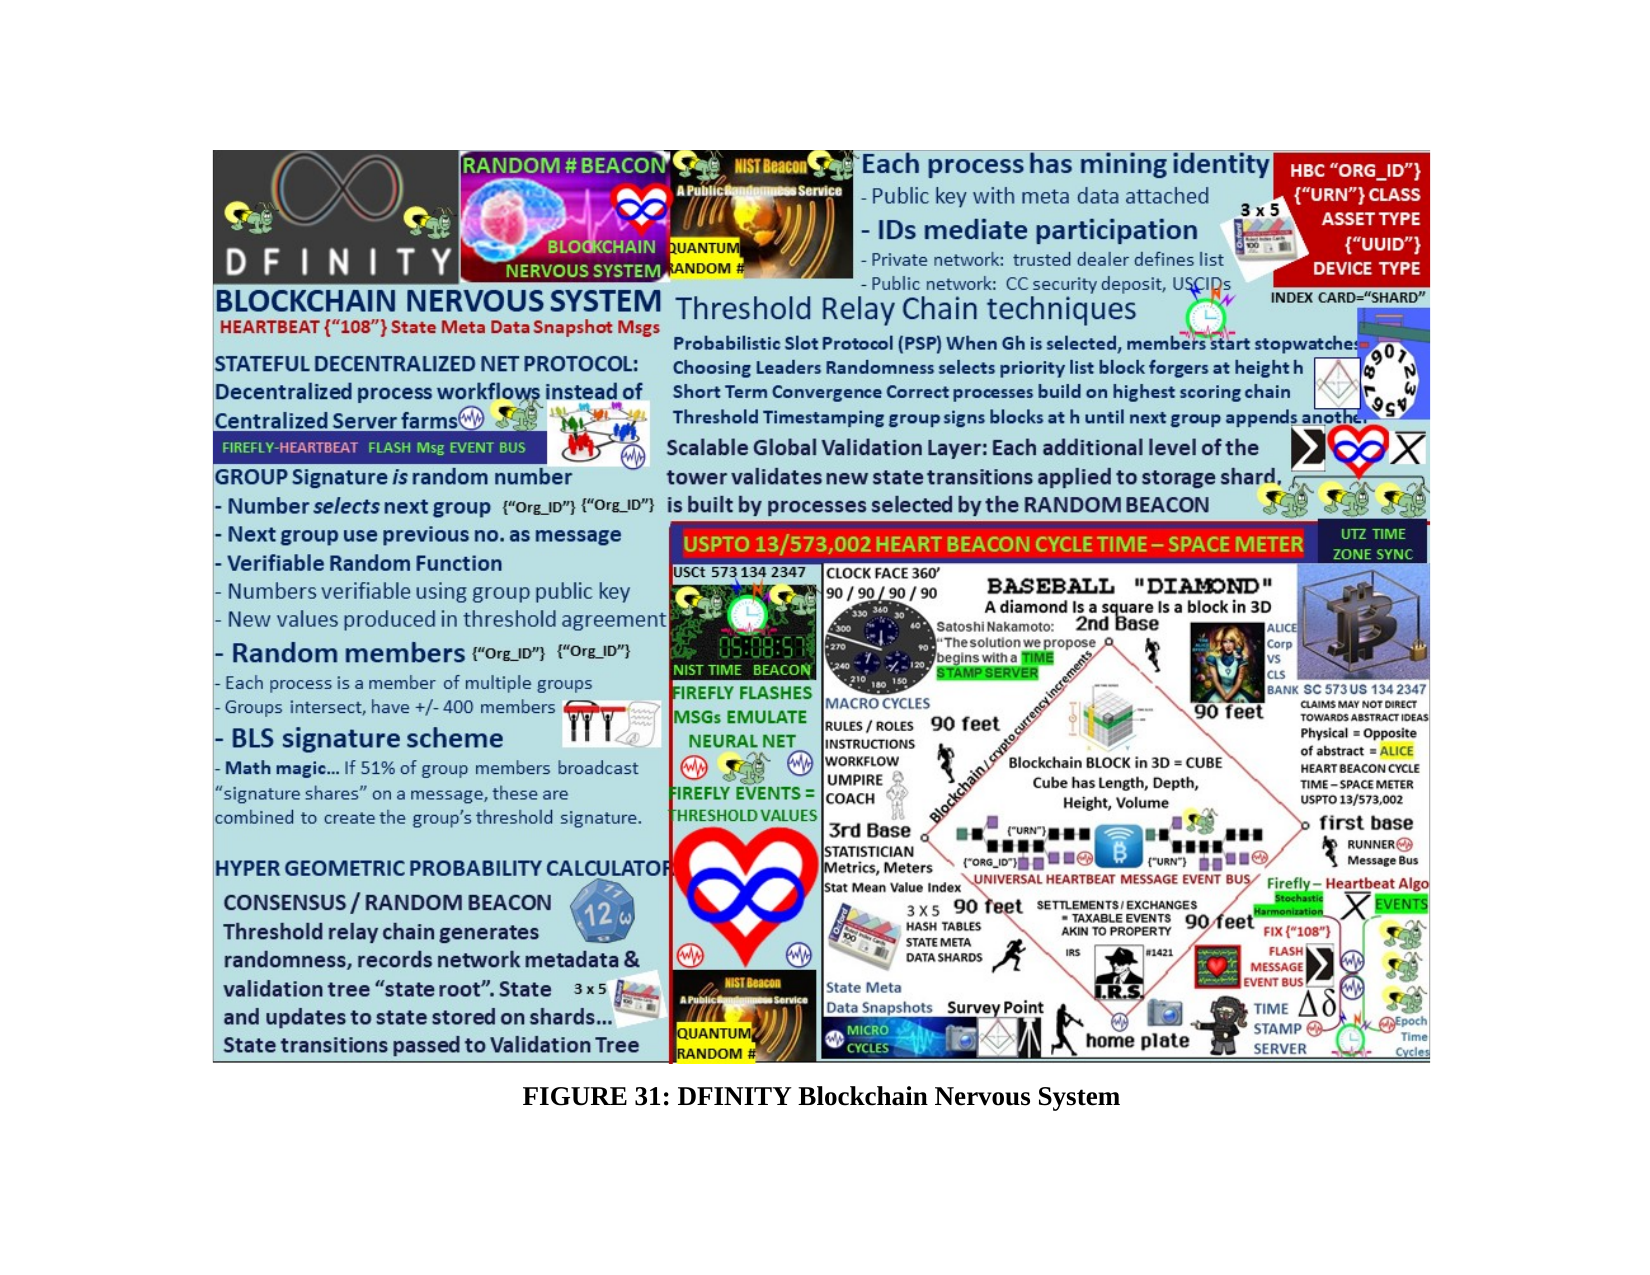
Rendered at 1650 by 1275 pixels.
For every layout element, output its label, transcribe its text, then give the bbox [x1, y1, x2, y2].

text FIGURE 31: DFINITY Blockchain Nervous System [112, 1080, 1531, 1111]
picture [212, 150, 1431, 1064]
